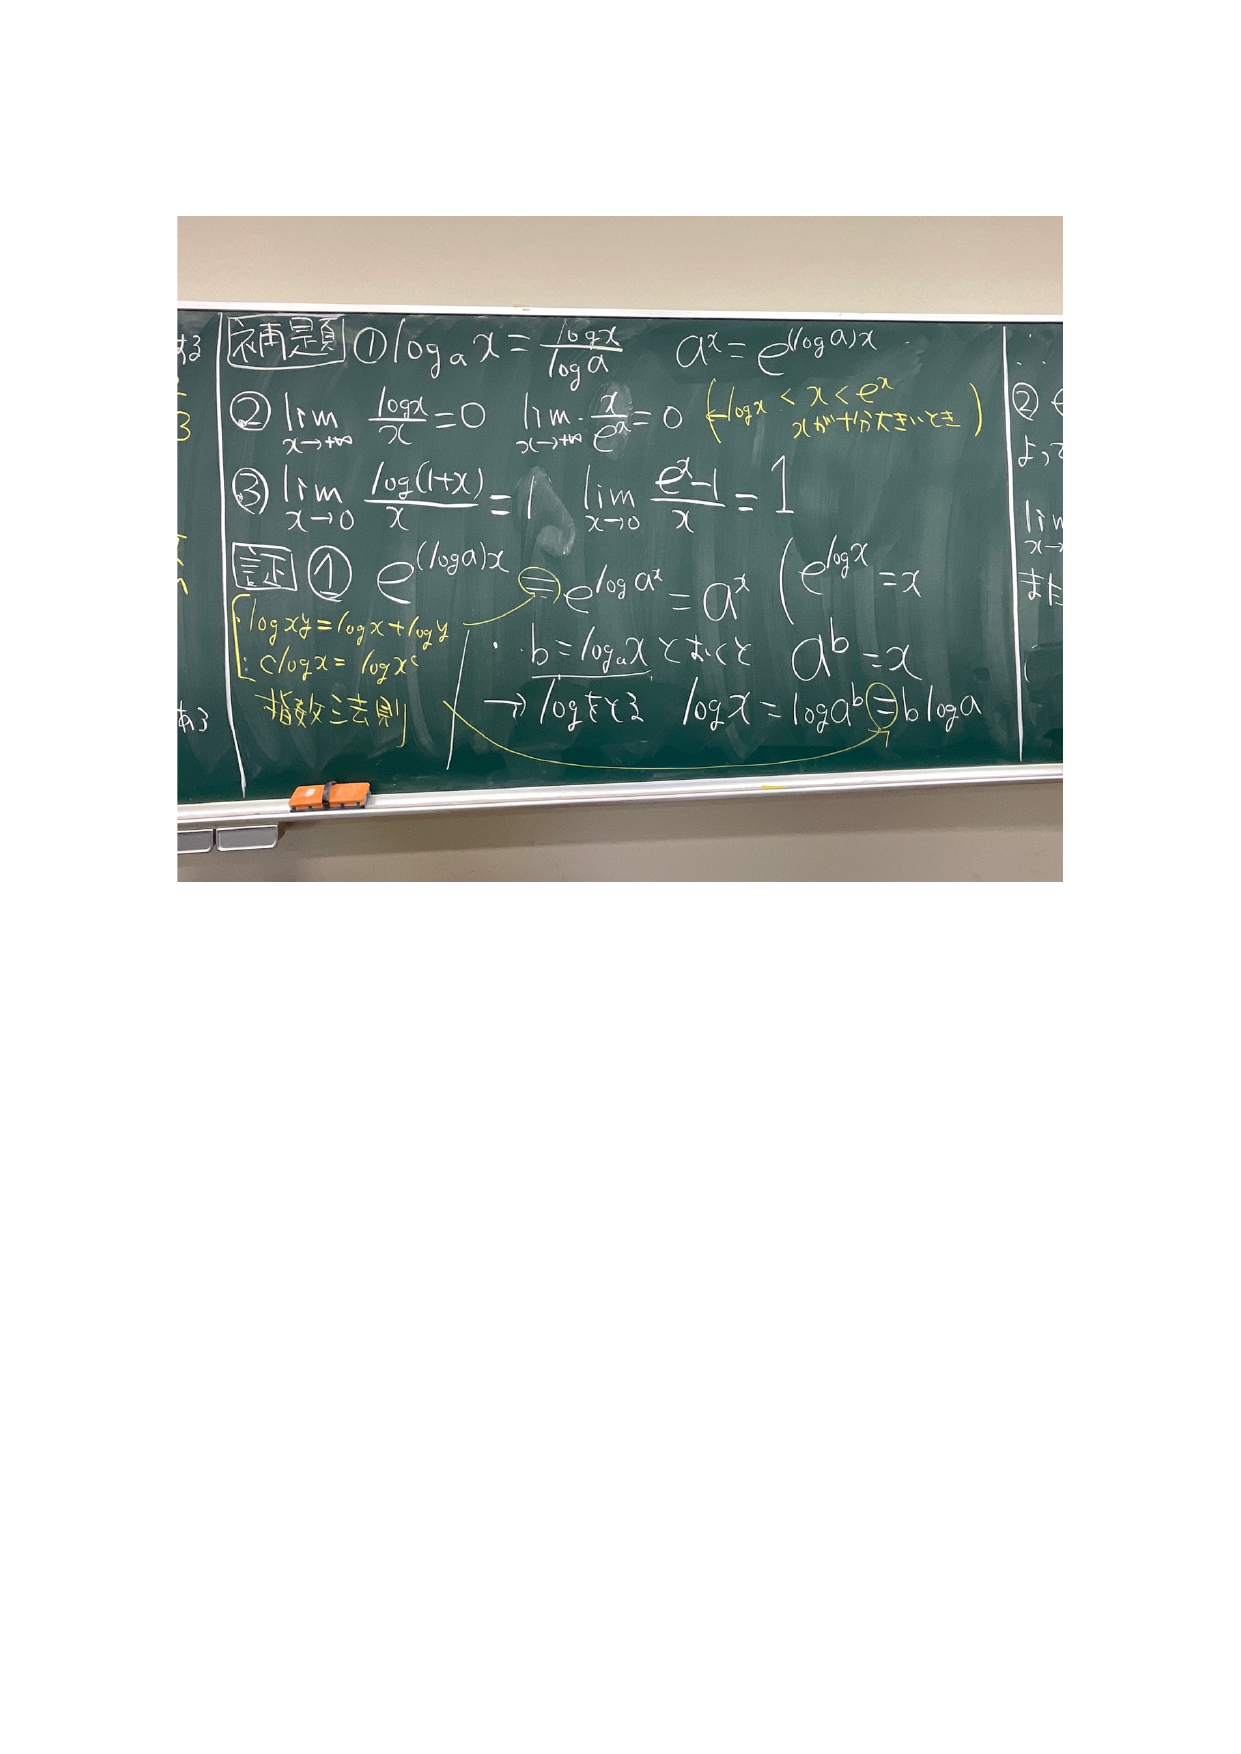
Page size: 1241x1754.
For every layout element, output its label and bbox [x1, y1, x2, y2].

picture [177, 216, 1063, 882]
